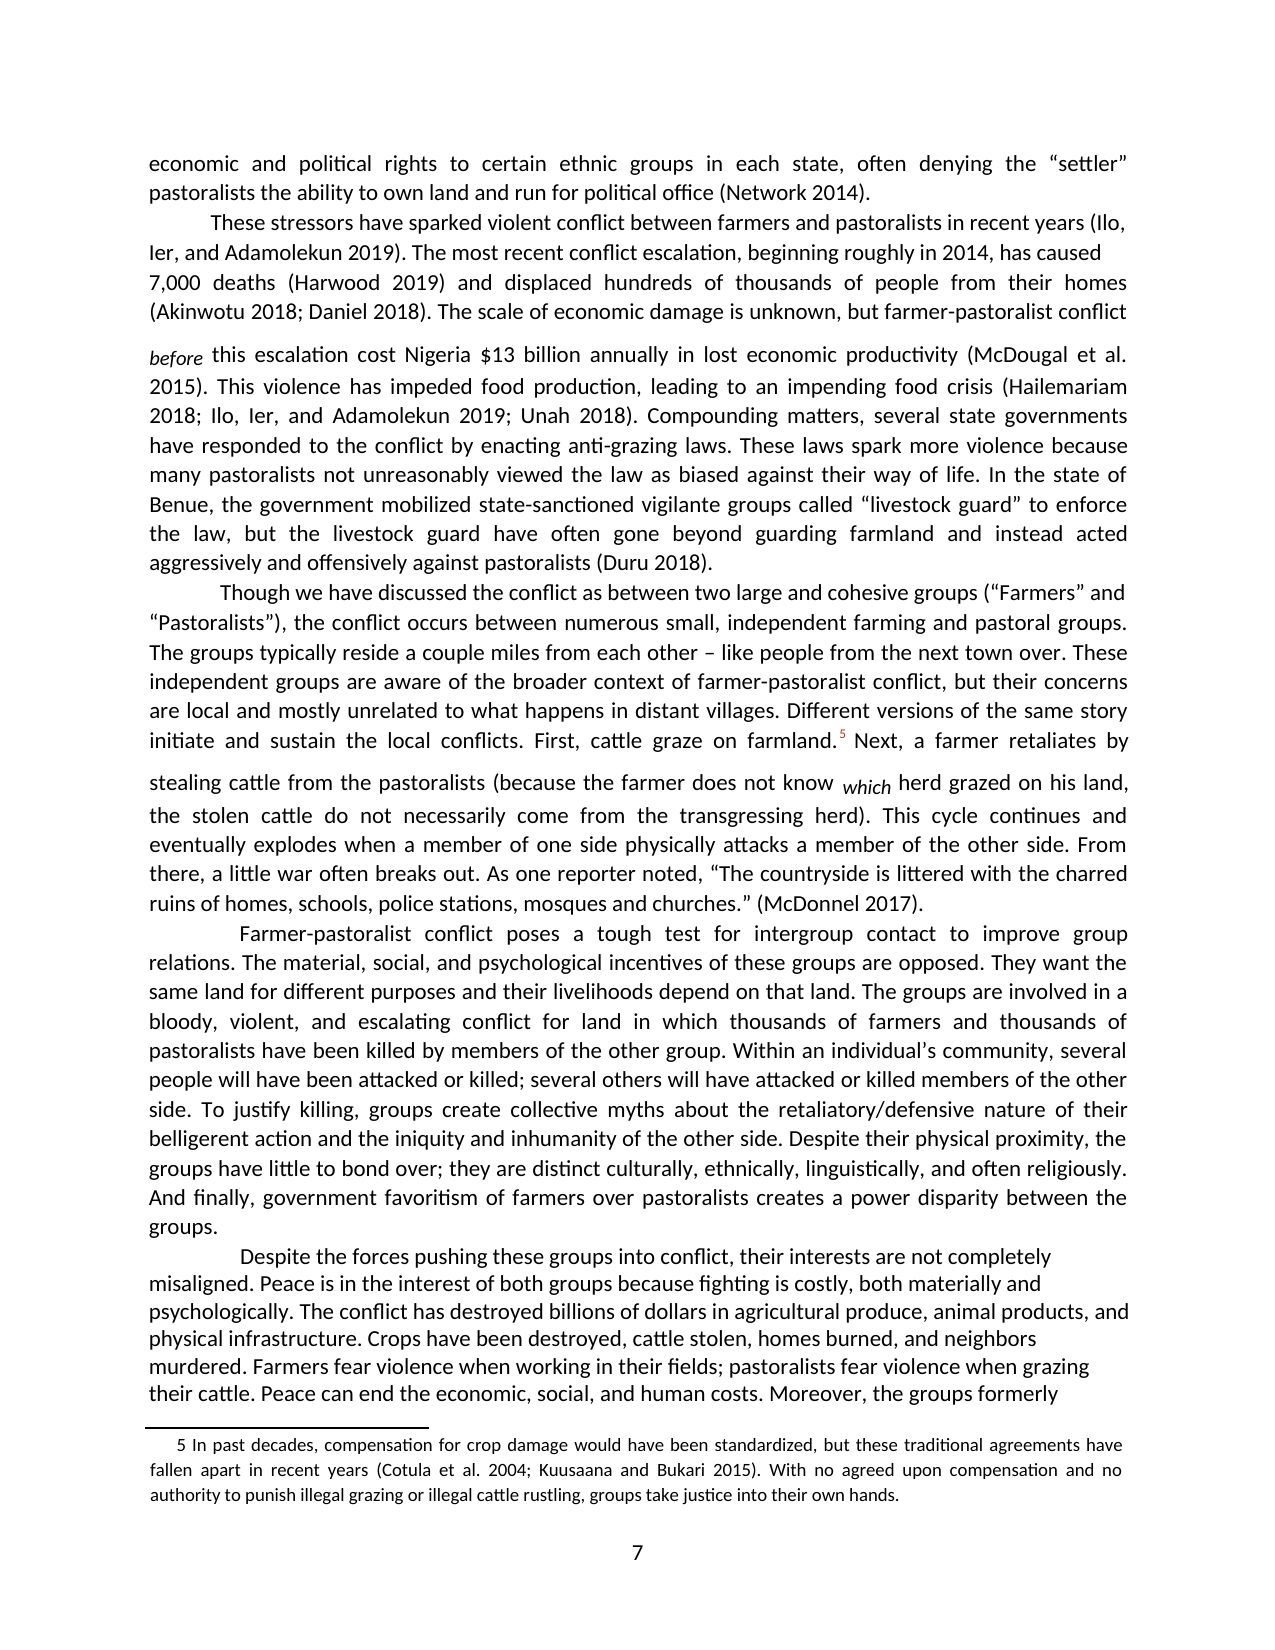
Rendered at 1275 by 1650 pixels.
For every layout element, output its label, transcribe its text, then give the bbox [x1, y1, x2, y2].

text Farmer-pastoralist conflict poses a tough test for intergroup contact to improve group relations. The material, social, and psychological incentives of these groups are opposed. They want the same land for different purposes and their livelihoods depend on that land. The groups are involved in a bloody, violent, and escalating conflict for land in which thousands of farmers and thousands of pastoralists have been killed by members of the other group. Within an individual’s community, several people will have been attacked or killed; several others will have attacked or killed members of the other side. To justify killing, groups create collective myths about the retaliatory/defensive nature of their belligerent action and the iniquity and inhumanity of the other side. Despite their physical proximity, the groups have little to bond over; they are distinct culturally, ethnically, linguistically, and often religiously. And finally, government favoritism of farmers over pastoralists creates a power disparity between the groups. [148, 919, 1129, 1241]
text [148, 149, 1129, 206]
text “Pastoralists”), the conflict occurs between numerous small, independent farming and pastoral groups. The groups typically reside a couple miles from each other – like people from the next town over. These independent groups are aware of the broader context of farmer-pastoralist conflict, but their concerns are local and mostly unrelated to what happens in distant villages. Different versions of the same story initiate and sustain the local conflicts. First, cattle graze on farmland. Next, a farmer retaliates by stealing cattle from the pastoralists (because the farmer does not know which herd grazed on his land, the stolen cattle do not necessarily come from the transgressing herd). This cycle continues and eventually explodes when a member of one side physically attacks a member of the other side. From there, a little war often breaks out. As one reporter noted, “The countryside is littered with the charred ruins of homes, schools, police stations, mosques and churches.” (McDonnel 2017). [148, 608, 1129, 917]
text Ier, and Adamolekun 2019). The most recent conflict escalation, beginning roughly in 2014, has caused [148, 238, 1129, 266]
text 7,000 deaths (Harwood 2019) and displaced hundreds of thousands of people from their homes (Akinwotu 2018; Daniel 2018). The scale of economic damage is unknown, but farmer-pastoralist conflict before this escalation cost Nigeria $13 billion annually in lost economic productivity (McDougal et al. 2015). This violence has impeded food production, leading to an impending food crisis (Hailemariam 2018; Ilo, Ier, and Adamolekun 2019; Unah 2018). Compounding matters, several state governments have responded to the conflict by enacting anti-grazing laws. These laws spark more violence because many pastoralists not unreasonably viewed the law as biased against their way of life. In the state of Benue, the government mobilized state-sanctioned vigilante groups called “livestock guard” to enforce the law, but the livestock guard have often gone beyond guarding farmland and instead acted aggressively and offensively against pastoralists (Duru 2018). [148, 268, 1129, 576]
text These stressors have sparked violent conflict between farmers and pastoralists in recent years (Ilo, [145, 208, 1127, 236]
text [148, 1242, 1135, 1407]
text Though we have discussed the conflict as between two large and cohesive groups (“Farmers” and [145, 578, 1127, 606]
